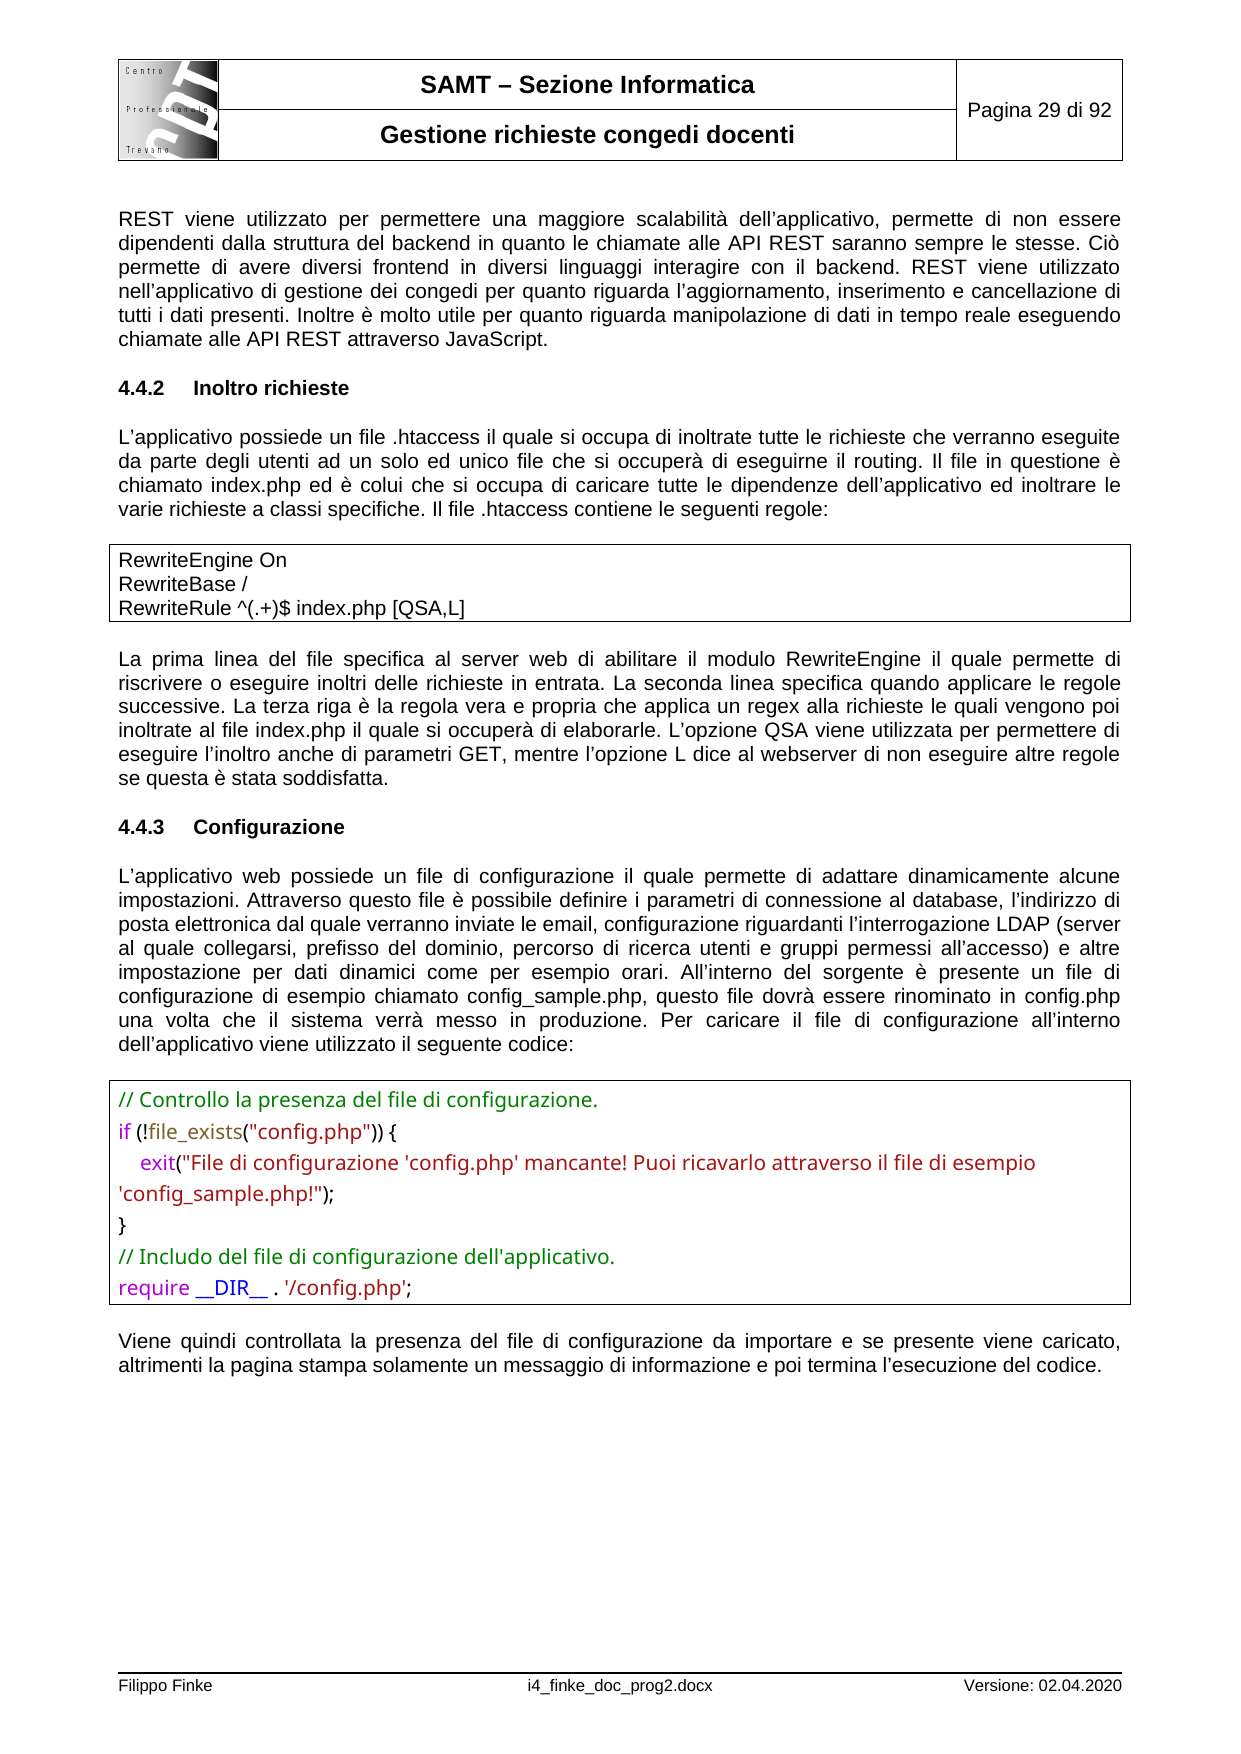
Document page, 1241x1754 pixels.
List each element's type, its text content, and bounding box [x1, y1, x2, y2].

text } [118, 1208, 1122, 1239]
text // Controllo la presenza del file di configurazione. [110, 1081, 1130, 1114]
text REST viene utilizzato per permettere una maggiore scalabilità dell’applicativo, permette di non essere dipendenti dalla struttura del backend in quanto le chiamate alle API REST saranno sempre le stesse. Ciò permette di avere diversi frontend in diversi linguaggi interagire con il backend. REST viene utilizzato nell’applicativo di gestione dei congedi per quanto riguarda l’aggiornamento, inserimento e cancellazione di tutti i dati presenti. Inoltre è molto utile per quanto riguarda manipolazione di dati in tempo reale eseguendo chiamate alle API REST attraverso JavaScript. [118, 207, 1122, 351]
picture [118, 60, 218, 159]
text require __DIR__ . '/config.php'; [110, 1267, 1130, 1304]
text La prima linea del file specifica al server web di abilitare il modulo RewriteEngine il quale permette di riscrivere o eseguire inoltri delle richieste in entrata. La seconda linea specifica quando applicare le regole successive. La terza riga è la regola vera e propria che applica un regex alla richieste le quali vengono poi inoltrate al file index.php il quale si occuperà di elaborarle. L’opzione QSA viene utilizzata per permettere di eseguire l’inoltro anche di parametri GET, mentre l’opzione L dice al webserver di non eseguire altre regole se questa è stata soddisfatta. [118, 646, 1122, 790]
text RewriteBase / [118, 571, 1122, 592]
text if (!file_exists("config.php")) { [118, 1114, 1122, 1145]
text // Includo del file di configurazione dell'applicativo. [118, 1239, 1122, 1267]
text exit("File di configurazione 'config.php' mancante! Puoi ricavarlo attraverso il file di esempio 'config_sample.php!"); [118, 1145, 1122, 1208]
text L’applicativo possiede un file .htaccess il quale si occupa di inoltrate tutte le richieste che verranno eseguite da parte degli utenti ad un solo ed unico file che si occuperà di eseguirne il routing. Il file in questione è chiamato index.php ed è colui che si occupa di caricare tutte le dipendenze dell’applicativo ed inoltrare le varie richieste a classi specifiche. Il file .htaccess contiene le seguenti regole: [118, 424, 1122, 520]
text RewriteRule ^(.+)$ index.php [QSA,L] [110, 592, 1130, 621]
subtitle Configurazione [118, 815, 1122, 839]
text RewriteEngine On [110, 545, 1130, 571]
text L’applicativo web possiede un file di configurazione il quale permette di adattare dinamicamente alcune impostazioni. Attraverso questo file è possibile definire i parametri di connessione al database, l’indirizzo di posta elettronica dal quale verranno inviate le email, configurazione riguardanti l’interrogazione LDAP (server al quale collegarsi, prefisso del dominio, percorso di ricerca utenti e gruppi permessi all’accesso) e altre impostazione per dati dinamici come per esempio orari. All’interno del sorgente è presente un file di configurazione di esempio chiamato config_sample.php, questo file dovrà essere rinominato in config.php una volta che il sistema verrà messo in produzione. Per caricare il file di configurazione all’interno dell’applicativo viene utilizzato il seguente codice: [118, 864, 1122, 1056]
subtitle Inoltro richieste [118, 376, 1122, 399]
text Viene quindi controllata la presenza del file di configurazione da importare e se presente viene caricato, altrimenti la pagina stampa solamente un messaggio di informazione e poi termina l’esecuzione del codice. [118, 1329, 1122, 1377]
